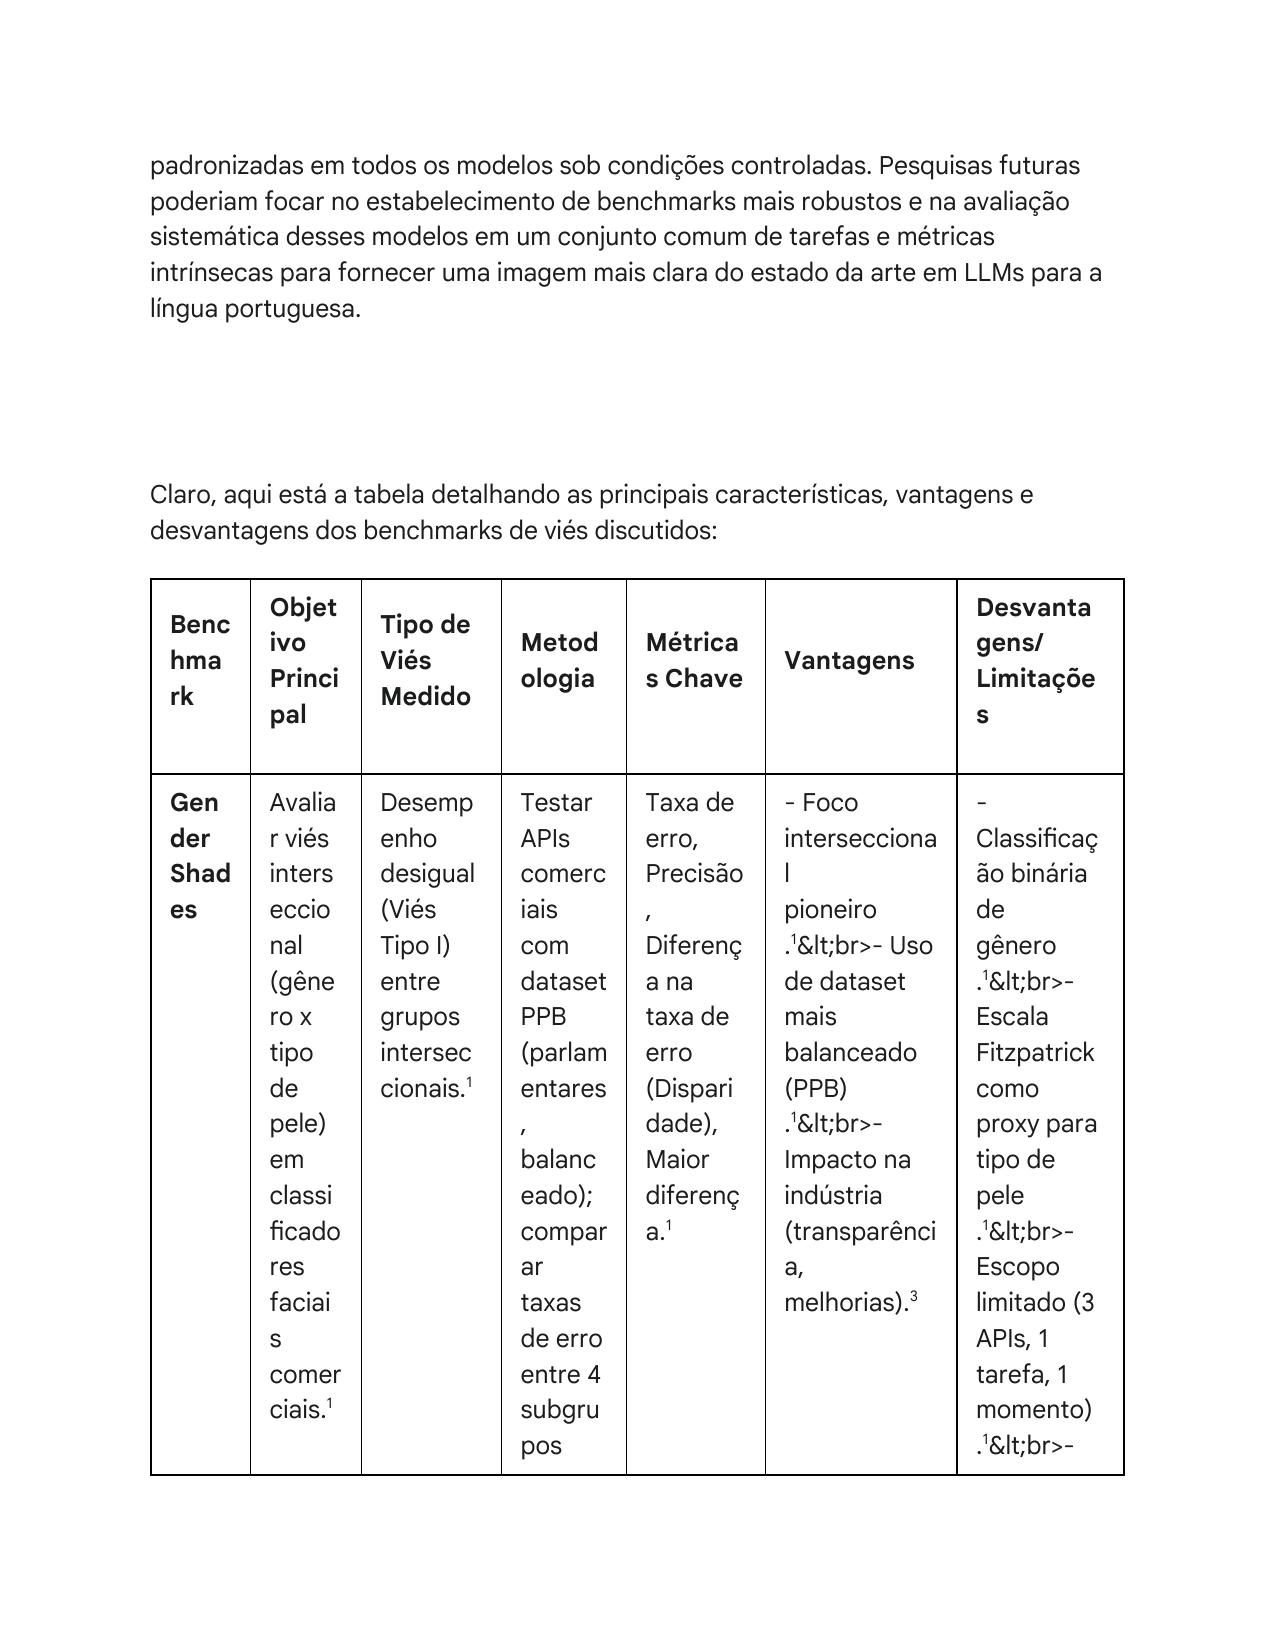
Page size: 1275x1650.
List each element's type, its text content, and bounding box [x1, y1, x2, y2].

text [150, 150, 1125, 324]
table_header Métricas Chave [627, 580, 765, 773]
table_header Objetivo Principal [251, 580, 361, 773]
table_header Metodologia [502, 580, 626, 773]
table_header Tipo de Viés Medido [362, 580, 501, 773]
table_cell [362, 775, 501, 1474]
text Claro, aqui está a tabela detalhando as principais características, vantagens e desvantagens dos benchmarks de viés discutidos: [150, 480, 1125, 547]
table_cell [251, 775, 361, 1474]
table_header Benchmark [152, 580, 250, 773]
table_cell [766, 775, 956, 1474]
table_header Vantagens [766, 580, 956, 773]
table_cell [627, 775, 765, 1474]
table_cell Gender Shades [152, 775, 250, 1474]
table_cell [502, 775, 626, 1474]
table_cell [958, 775, 1123, 1474]
table_header Desvantagens/Limitações [958, 580, 1123, 773]
